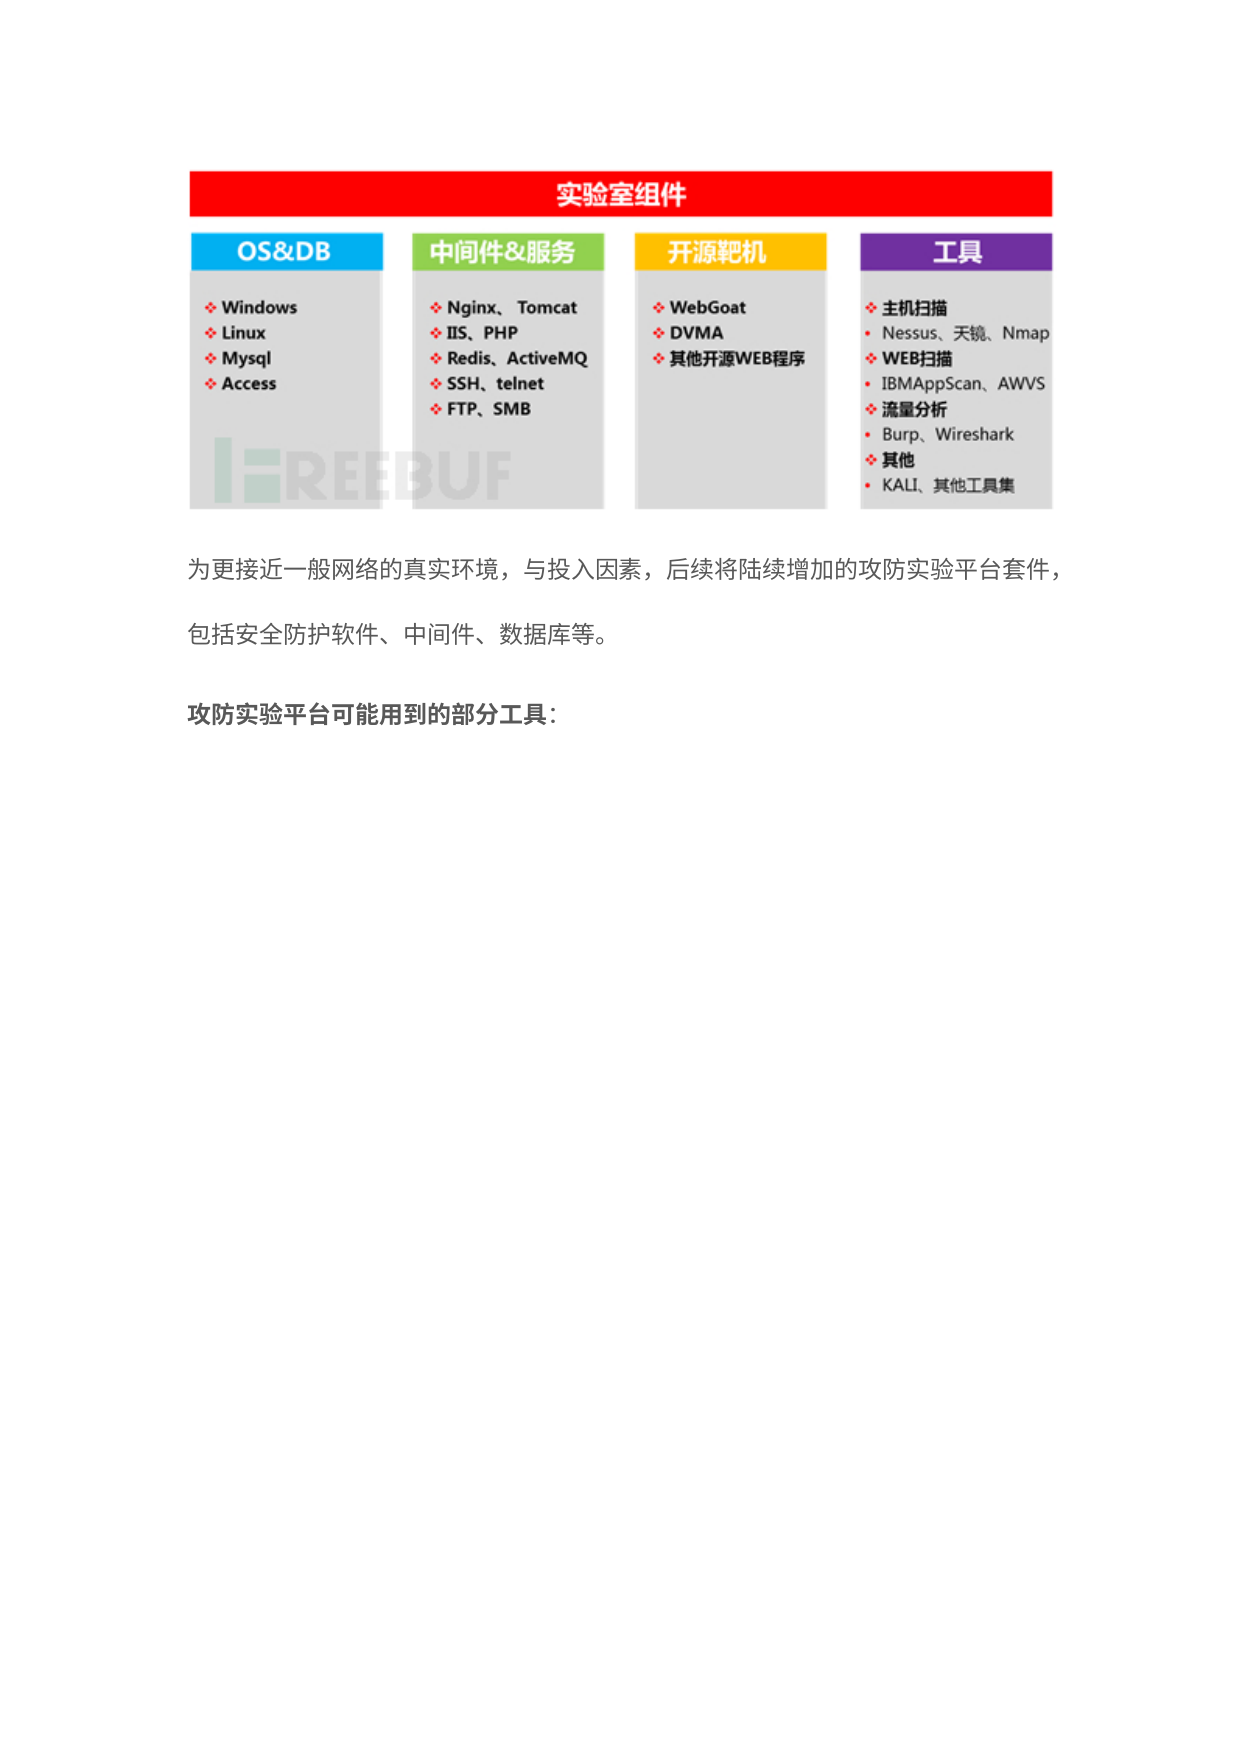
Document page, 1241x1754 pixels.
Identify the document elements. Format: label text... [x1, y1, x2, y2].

text 攻防实验平台可能用到的部分工具： [187, 681, 1053, 746]
text 为更接近一般网络的真实环境，与投入因素，后续将陆续增加的攻防实验平台套件，包括安全防护软件、中间件、数据库等。 [187, 535, 1053, 665]
picture [187, 167, 1057, 514]
